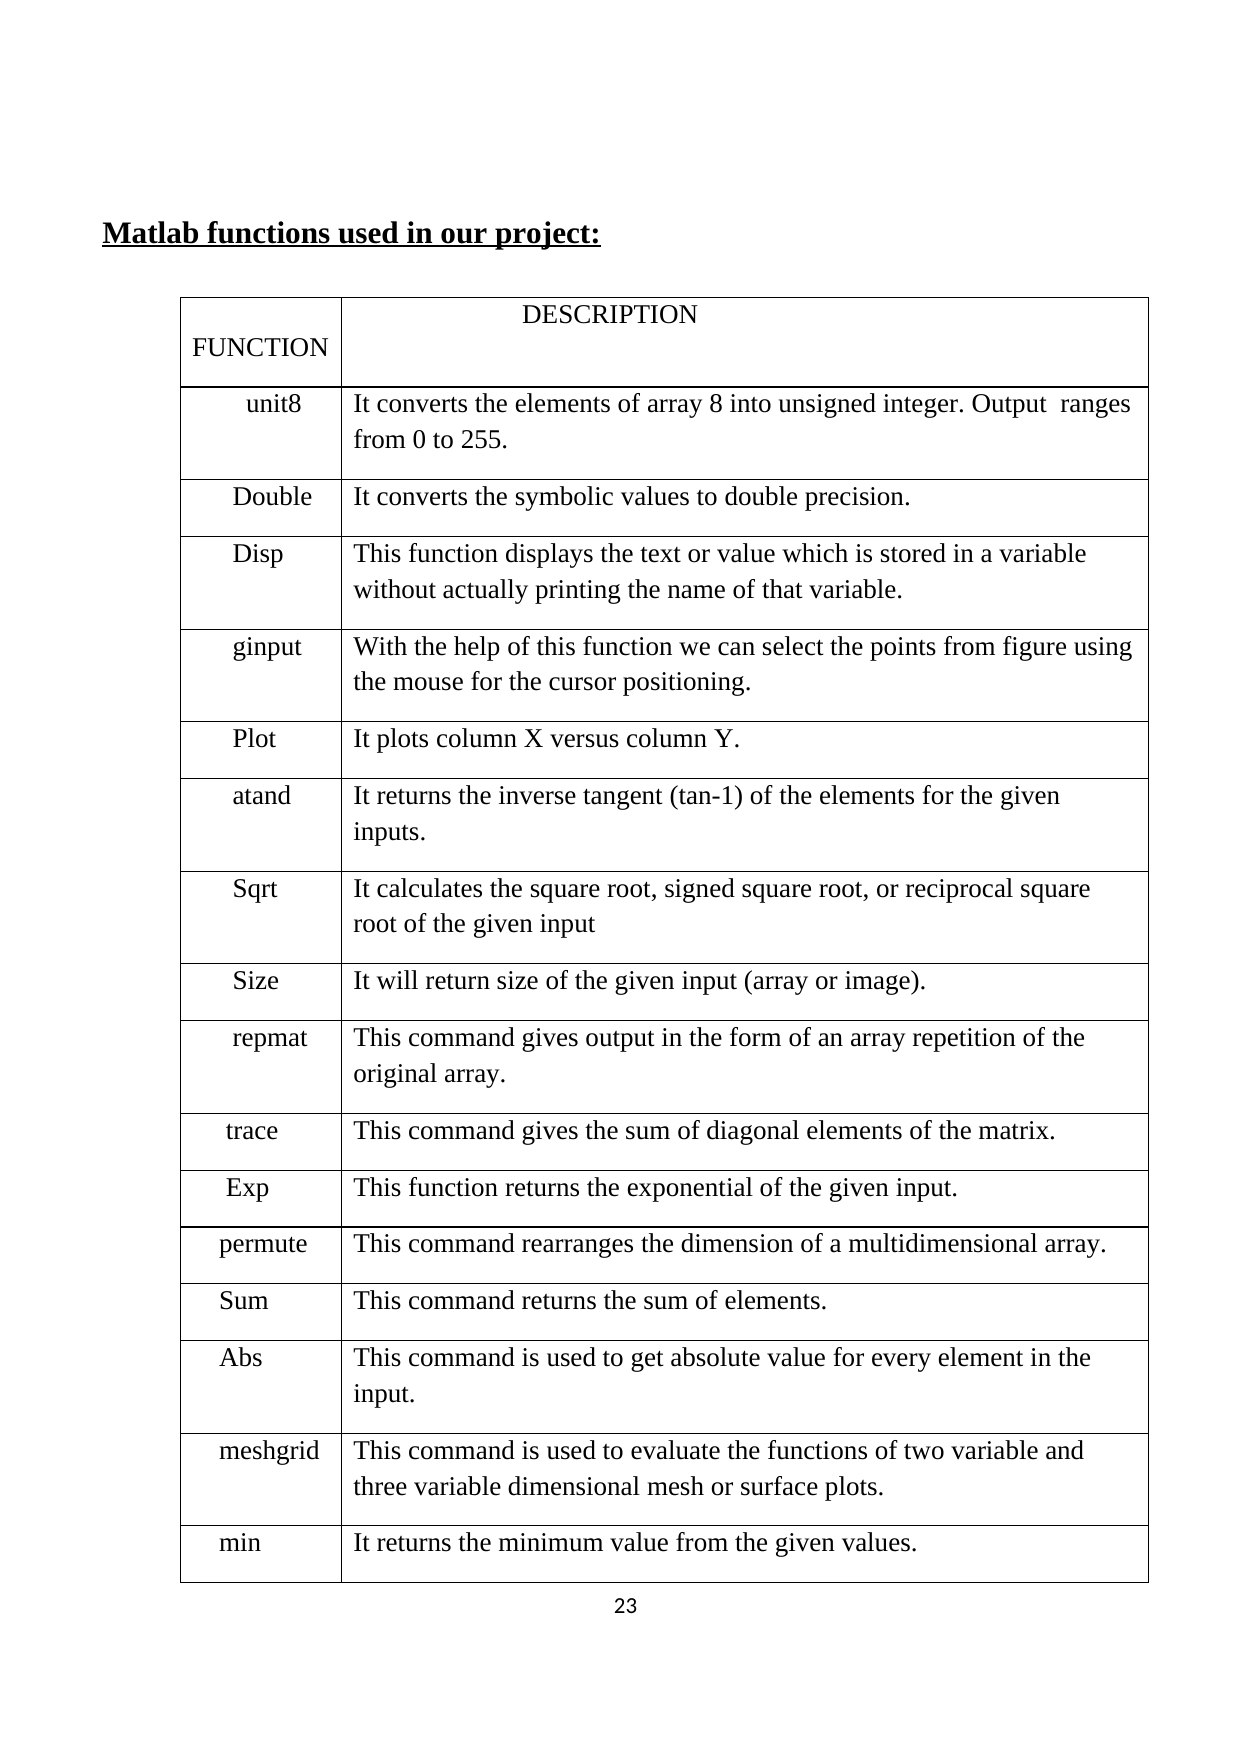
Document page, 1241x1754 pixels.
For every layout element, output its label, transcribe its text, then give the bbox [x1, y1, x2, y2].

table_cell With the help of this function we can select the points from figure using the mouse for the cursor positioning. [342, 630, 1148, 721]
text Matlab functions used in our project: [102, 214, 1097, 250]
table_cell It converts the elements of array 8 into unsigned integer. Output ranges from 0 to 255. [342, 388, 1148, 479]
table_cell atand [181, 779, 341, 871]
table_cell This function returns the exponential of the given input. [342, 1171, 1148, 1226]
table_header DESCRIPTION [342, 298, 1148, 386]
table_cell Sqrt [181, 872, 341, 963]
table_cell It returns the minimum value from the given values. [342, 1526, 1148, 1582]
table_cell This command is used to get absolute value for every element in the input. [342, 1341, 1148, 1433]
table_cell This command returns the sum of elements. [342, 1284, 1148, 1340]
table_cell min [181, 1526, 341, 1582]
table_cell Size [181, 964, 341, 1020]
table_cell It calculates the square root, signed square root, or reciprocal square root of the given input [342, 872, 1148, 963]
table_cell repmat [181, 1021, 341, 1113]
table_cell This function displays the text or value which is stored in a variable without actually printing the name of that variable. [342, 537, 1148, 628]
table_cell Disp [181, 537, 341, 628]
table_cell meshgrid [181, 1434, 341, 1525]
table_cell Sum [181, 1284, 341, 1340]
table_cell permute [181, 1228, 341, 1283]
table_cell It plots column X versus column Y. [342, 722, 1148, 778]
table_header FUNCTION [181, 298, 341, 386]
table_cell Plot [181, 722, 341, 778]
table_cell ginput [181, 630, 341, 721]
table_cell trace [181, 1114, 341, 1169]
table_cell This command is used to evaluate the functions of two variable and three variable dimensional mesh or surface plots. [342, 1434, 1148, 1525]
table_cell Double [181, 480, 341, 536]
table_cell It will return size of the given input (array or image). [342, 964, 1148, 1020]
table_cell It returns the inverse tangent (tan-1) of the elements for the given inputs. [342, 779, 1148, 871]
table_cell This command rearranges the dimension of a multidimensional array. [342, 1228, 1148, 1283]
table_cell Abs [181, 1341, 341, 1433]
table_cell This command gives the sum of diagonal elements of the matrix. [342, 1114, 1148, 1169]
table_cell It converts the symbolic values to double precision. [342, 480, 1148, 536]
table_cell unit8 [181, 388, 341, 479]
table_cell Exp [181, 1171, 341, 1226]
table_cell This command gives output in the form of an array repetition of the original array. [342, 1021, 1148, 1113]
